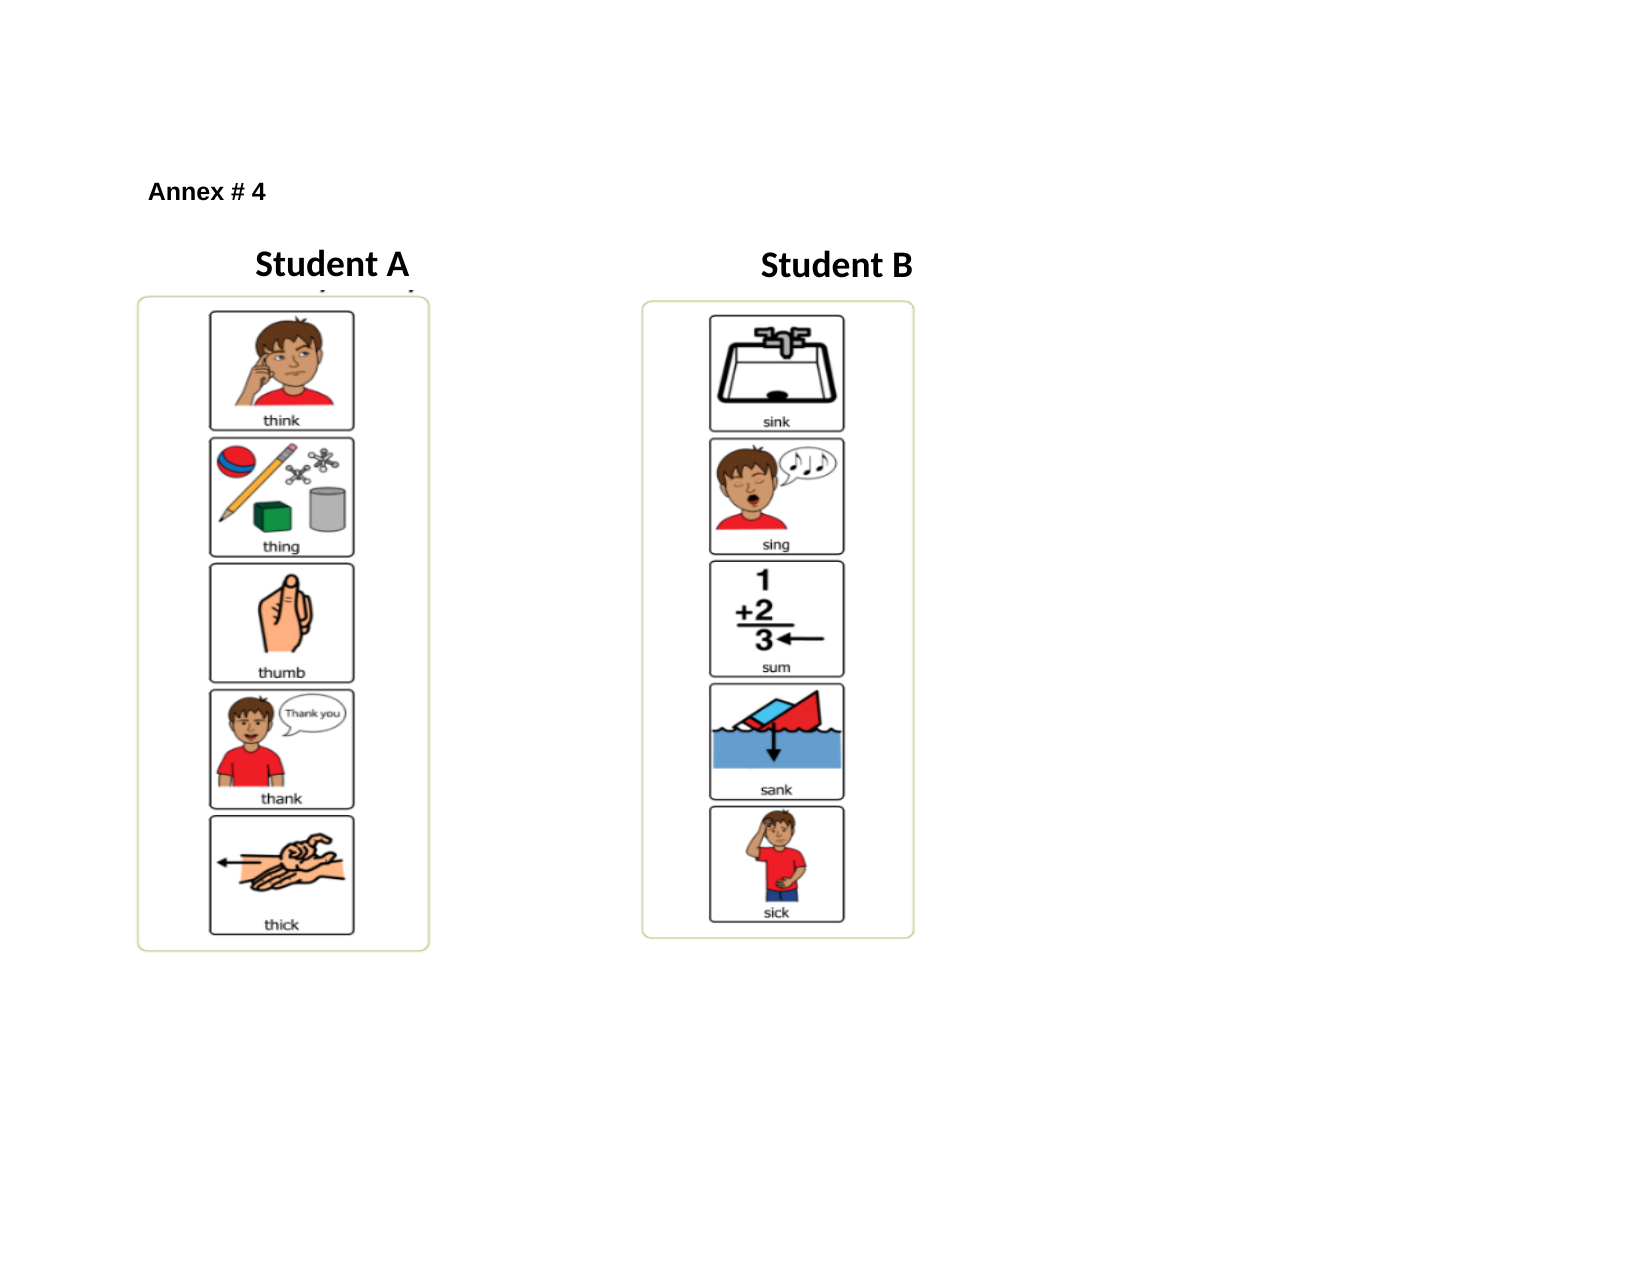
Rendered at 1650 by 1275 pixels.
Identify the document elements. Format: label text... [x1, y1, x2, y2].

picture [636, 297, 921, 975]
text Annex # 4 [148, 177, 1502, 206]
picture [125, 290, 439, 989]
